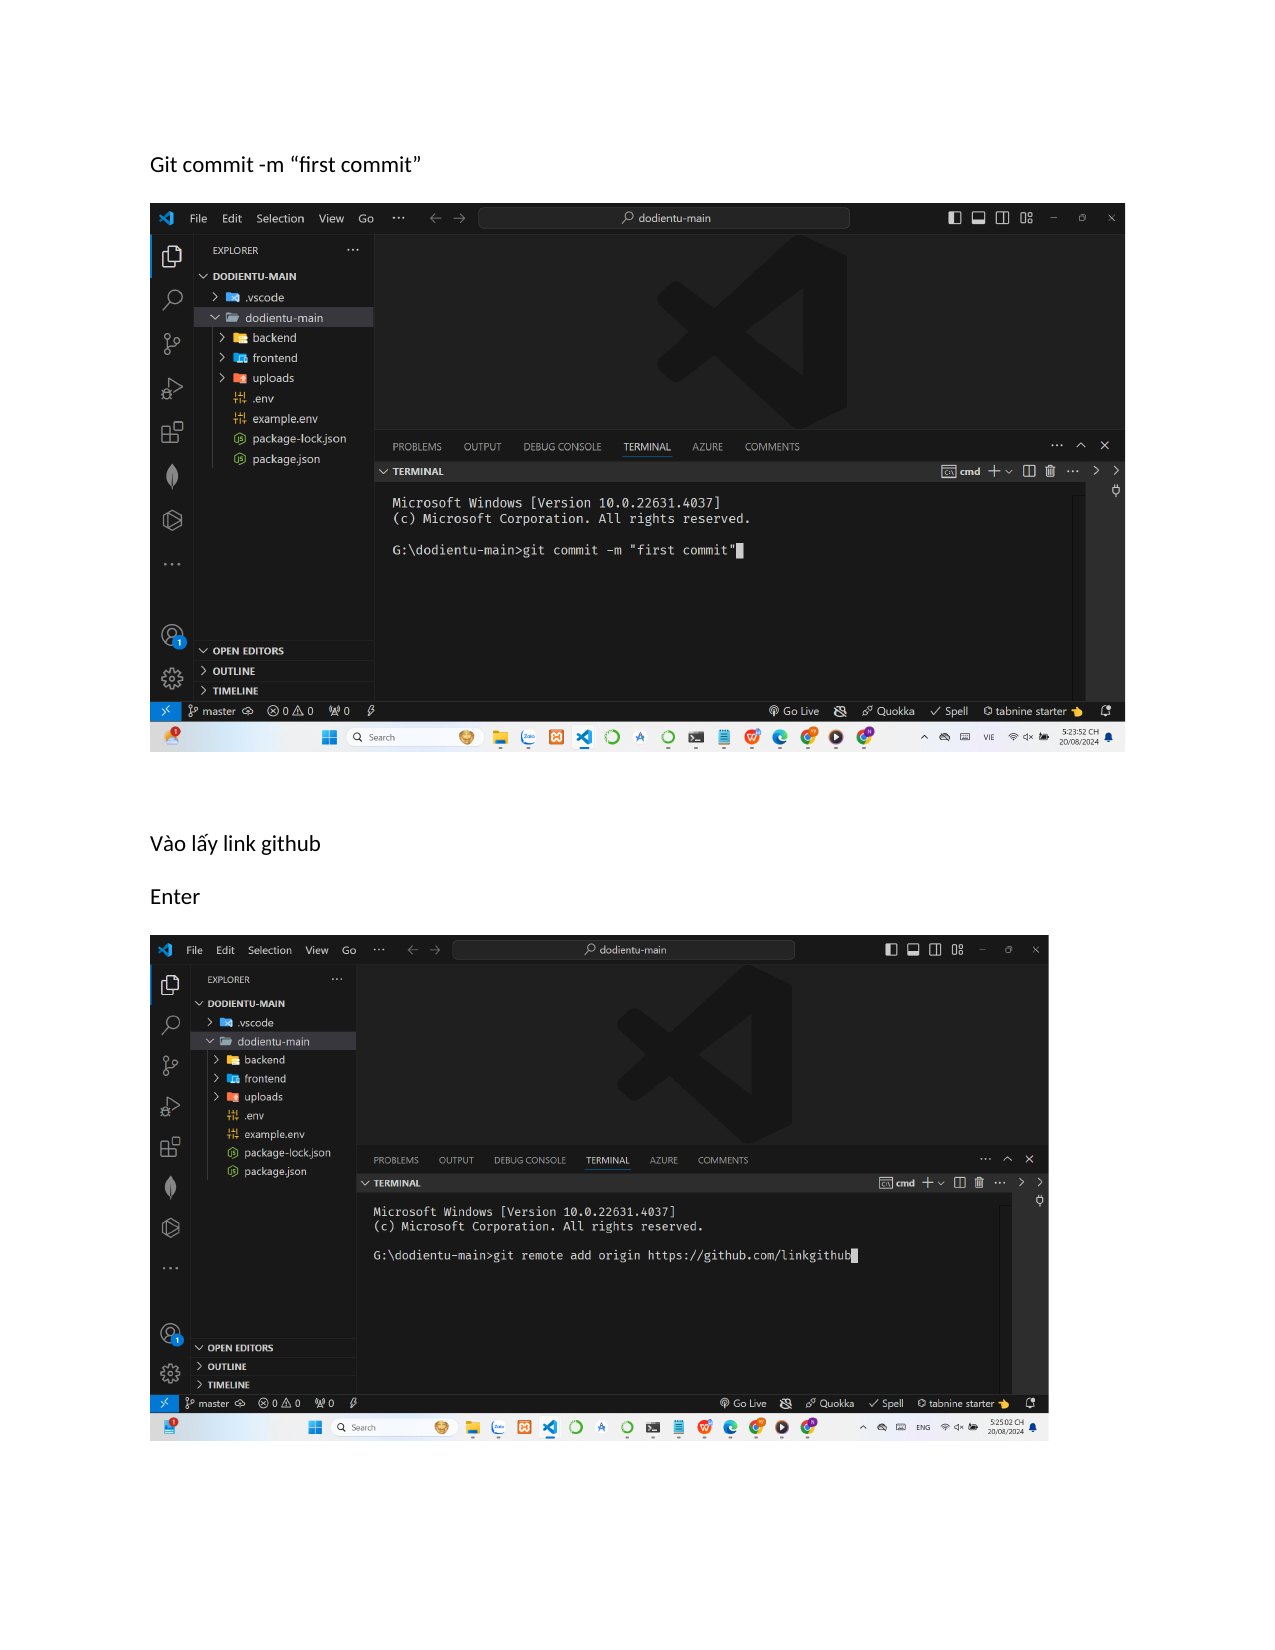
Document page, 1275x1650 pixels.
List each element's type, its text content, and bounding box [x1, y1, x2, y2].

picture [150, 203, 1125, 752]
picture [150, 935, 1049, 1441]
text Vào lấy link github [150, 829, 1125, 857]
text Git commit -m “first commit” [150, 150, 1125, 178]
text Enter [150, 882, 1125, 911]
